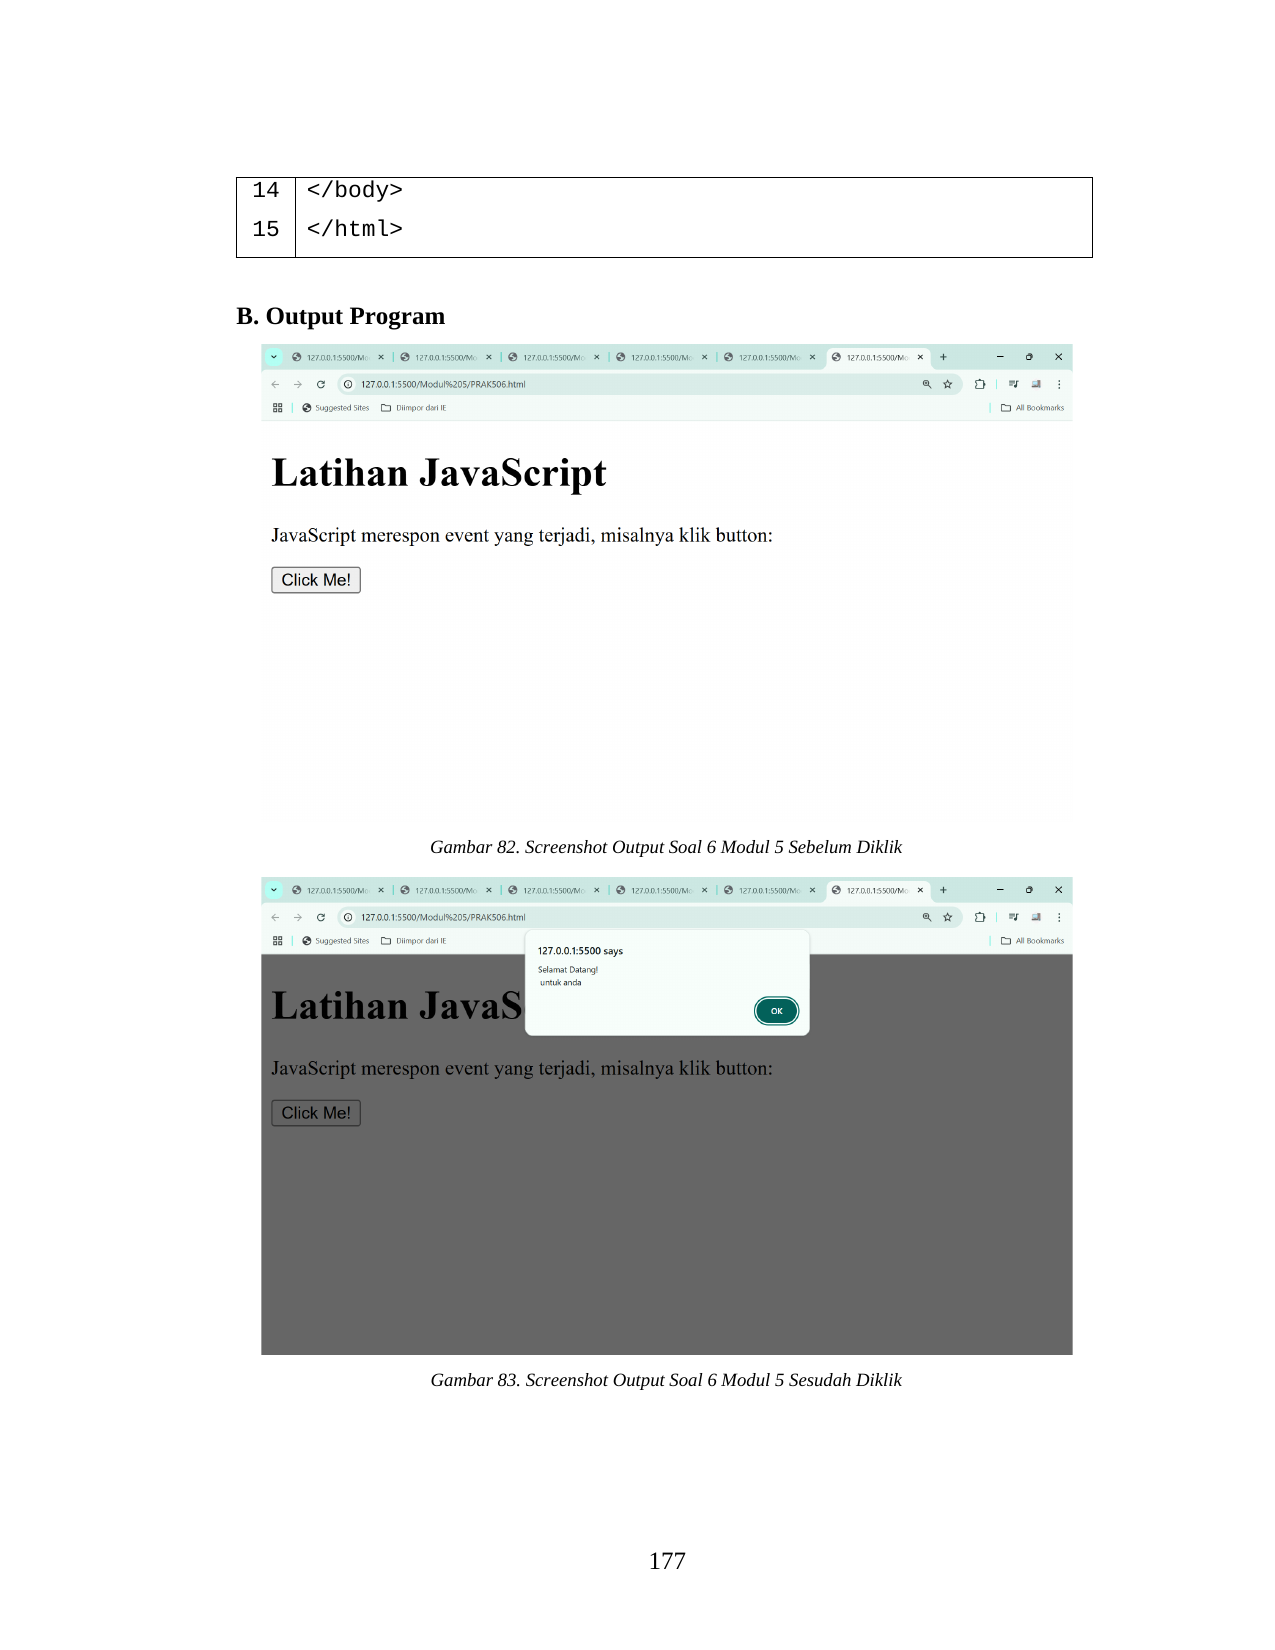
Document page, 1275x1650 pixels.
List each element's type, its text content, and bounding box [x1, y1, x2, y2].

picture [261, 877, 1073, 1355]
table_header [237, 178, 295, 257]
picture [261, 344, 1073, 822]
text Gambar 82. Screenshot Output Soal 6 Modul 5 Sebelum Diklik [236, 836, 1098, 857]
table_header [296, 178, 1092, 257]
text Gambar 83. Screenshot Output Soal 6 Modul 5 Sesudah Diklik [236, 1369, 1098, 1390]
subtitle Output Program [236, 301, 1098, 330]
